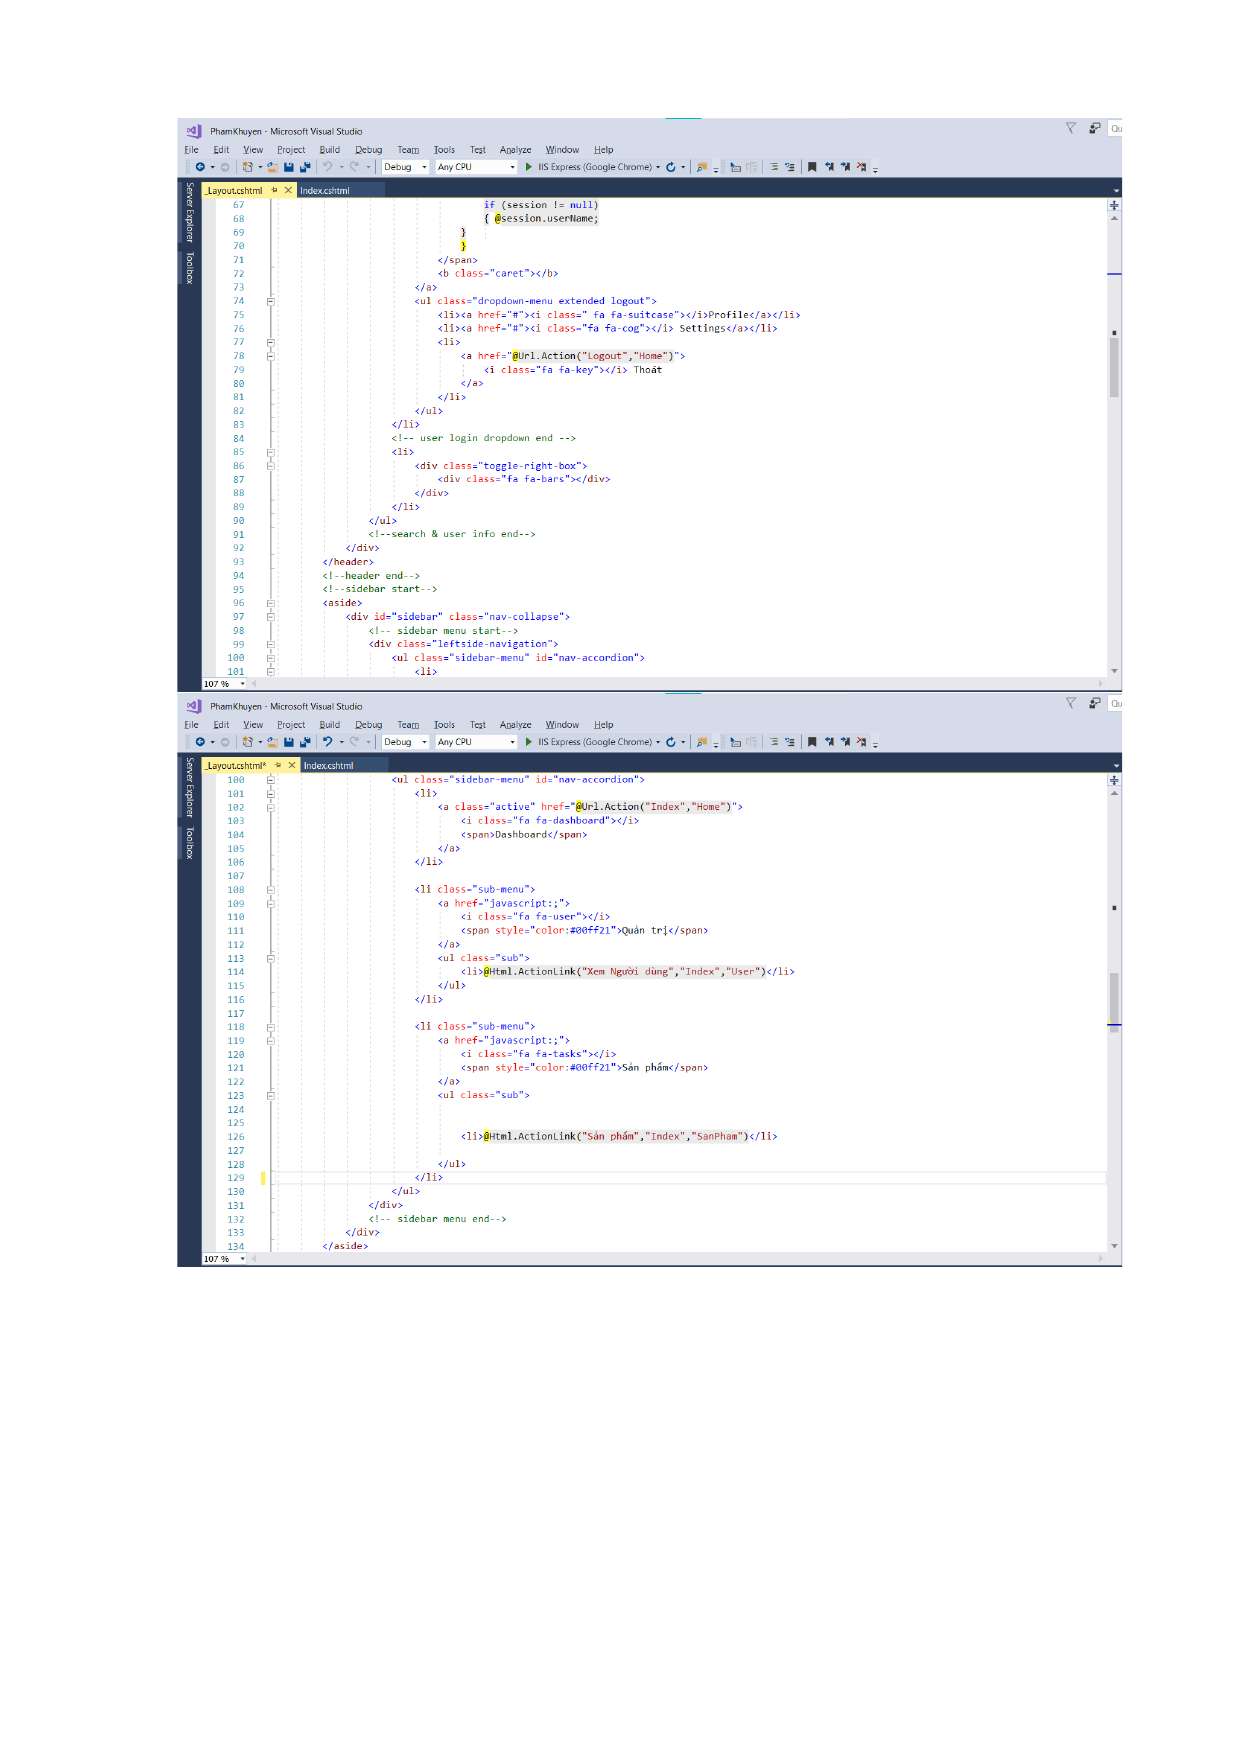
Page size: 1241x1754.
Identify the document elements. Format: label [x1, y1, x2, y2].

picture [177, 118, 1123, 692]
picture [177, 693, 1123, 1267]
